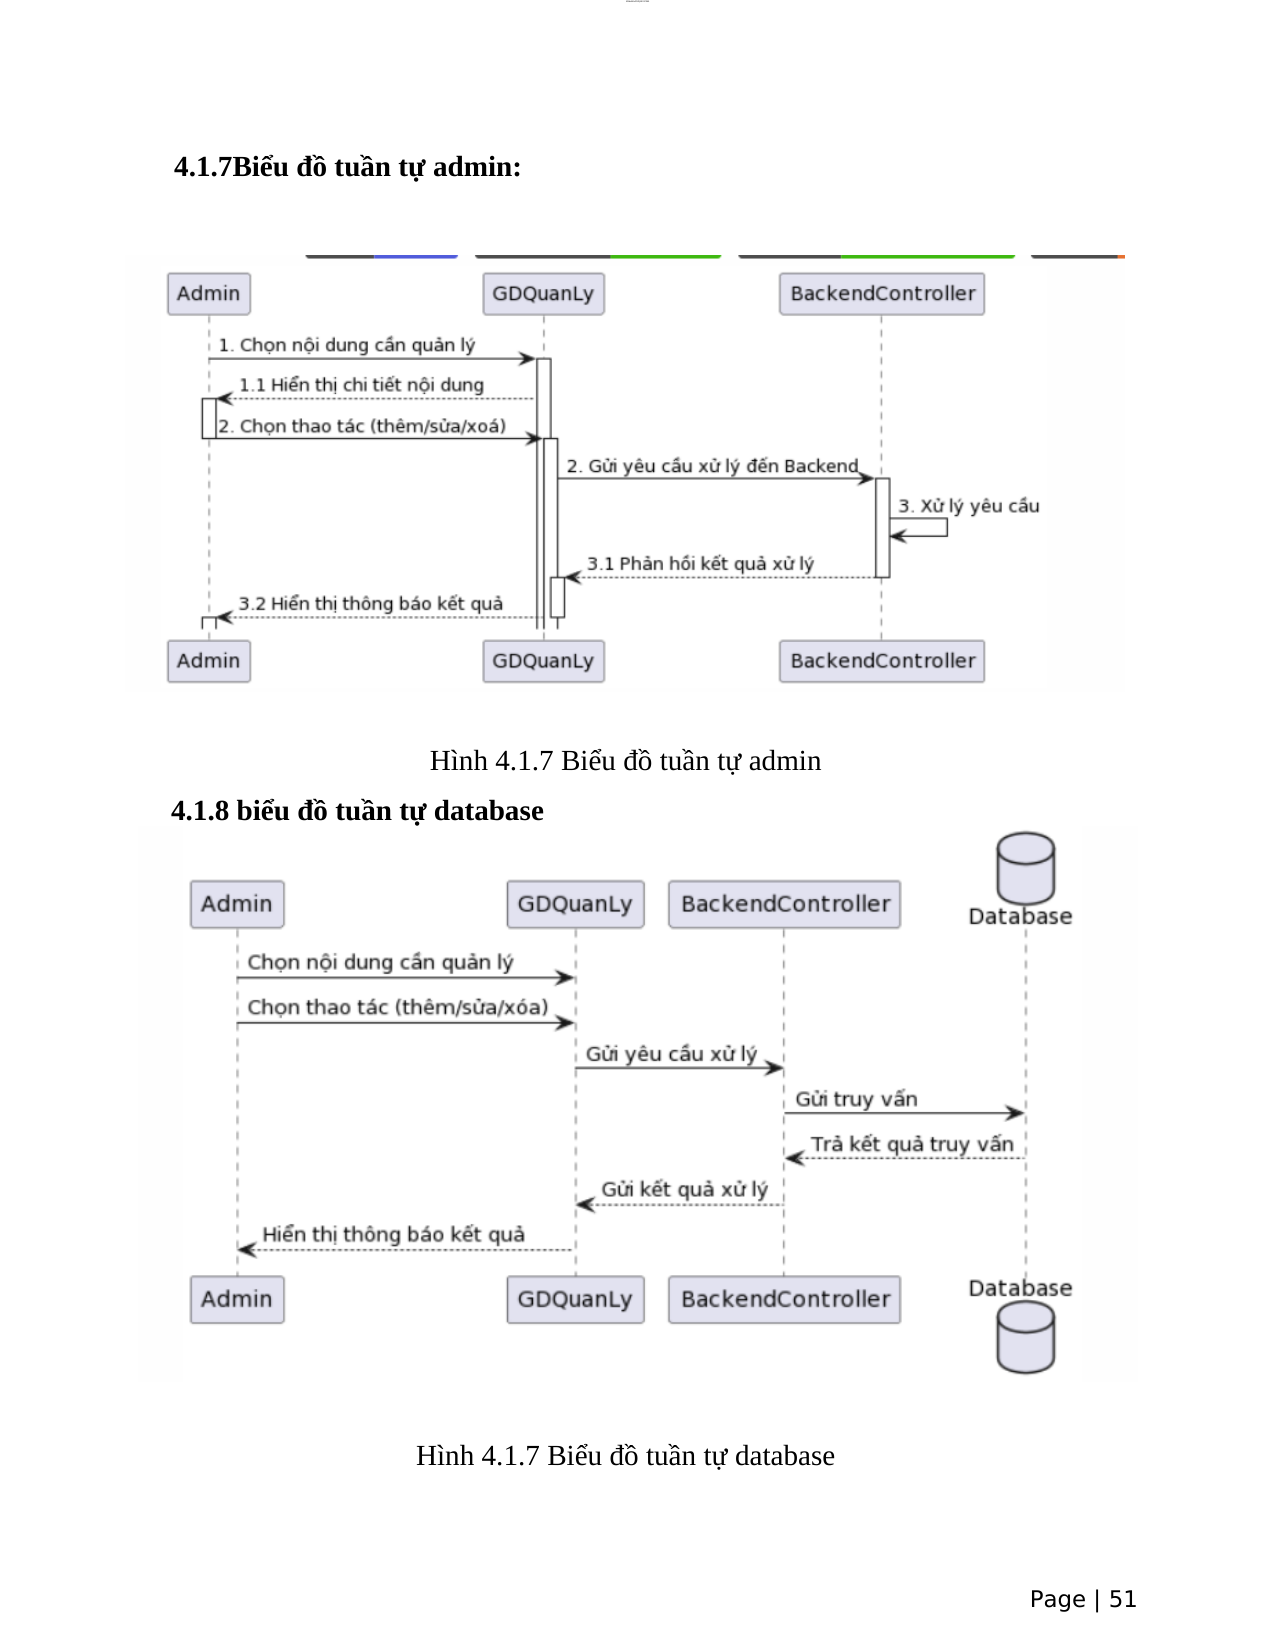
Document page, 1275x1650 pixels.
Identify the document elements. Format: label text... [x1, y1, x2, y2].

picture [137, 826, 1138, 1382]
subtitle 4.1.7Biểu đồ tuần tự admin: [137, 149, 1137, 182]
text 4.1.8 biểu đồ tuần tự database [137, 793, 1137, 826]
text Hình 4.1.7 Biểu đồ tuần tự admin [212, 692, 1038, 777]
picture [125, 255, 1125, 692]
text Hình 4.1.7 Biểu đồ tuần tự database [212, 1438, 1038, 1471]
